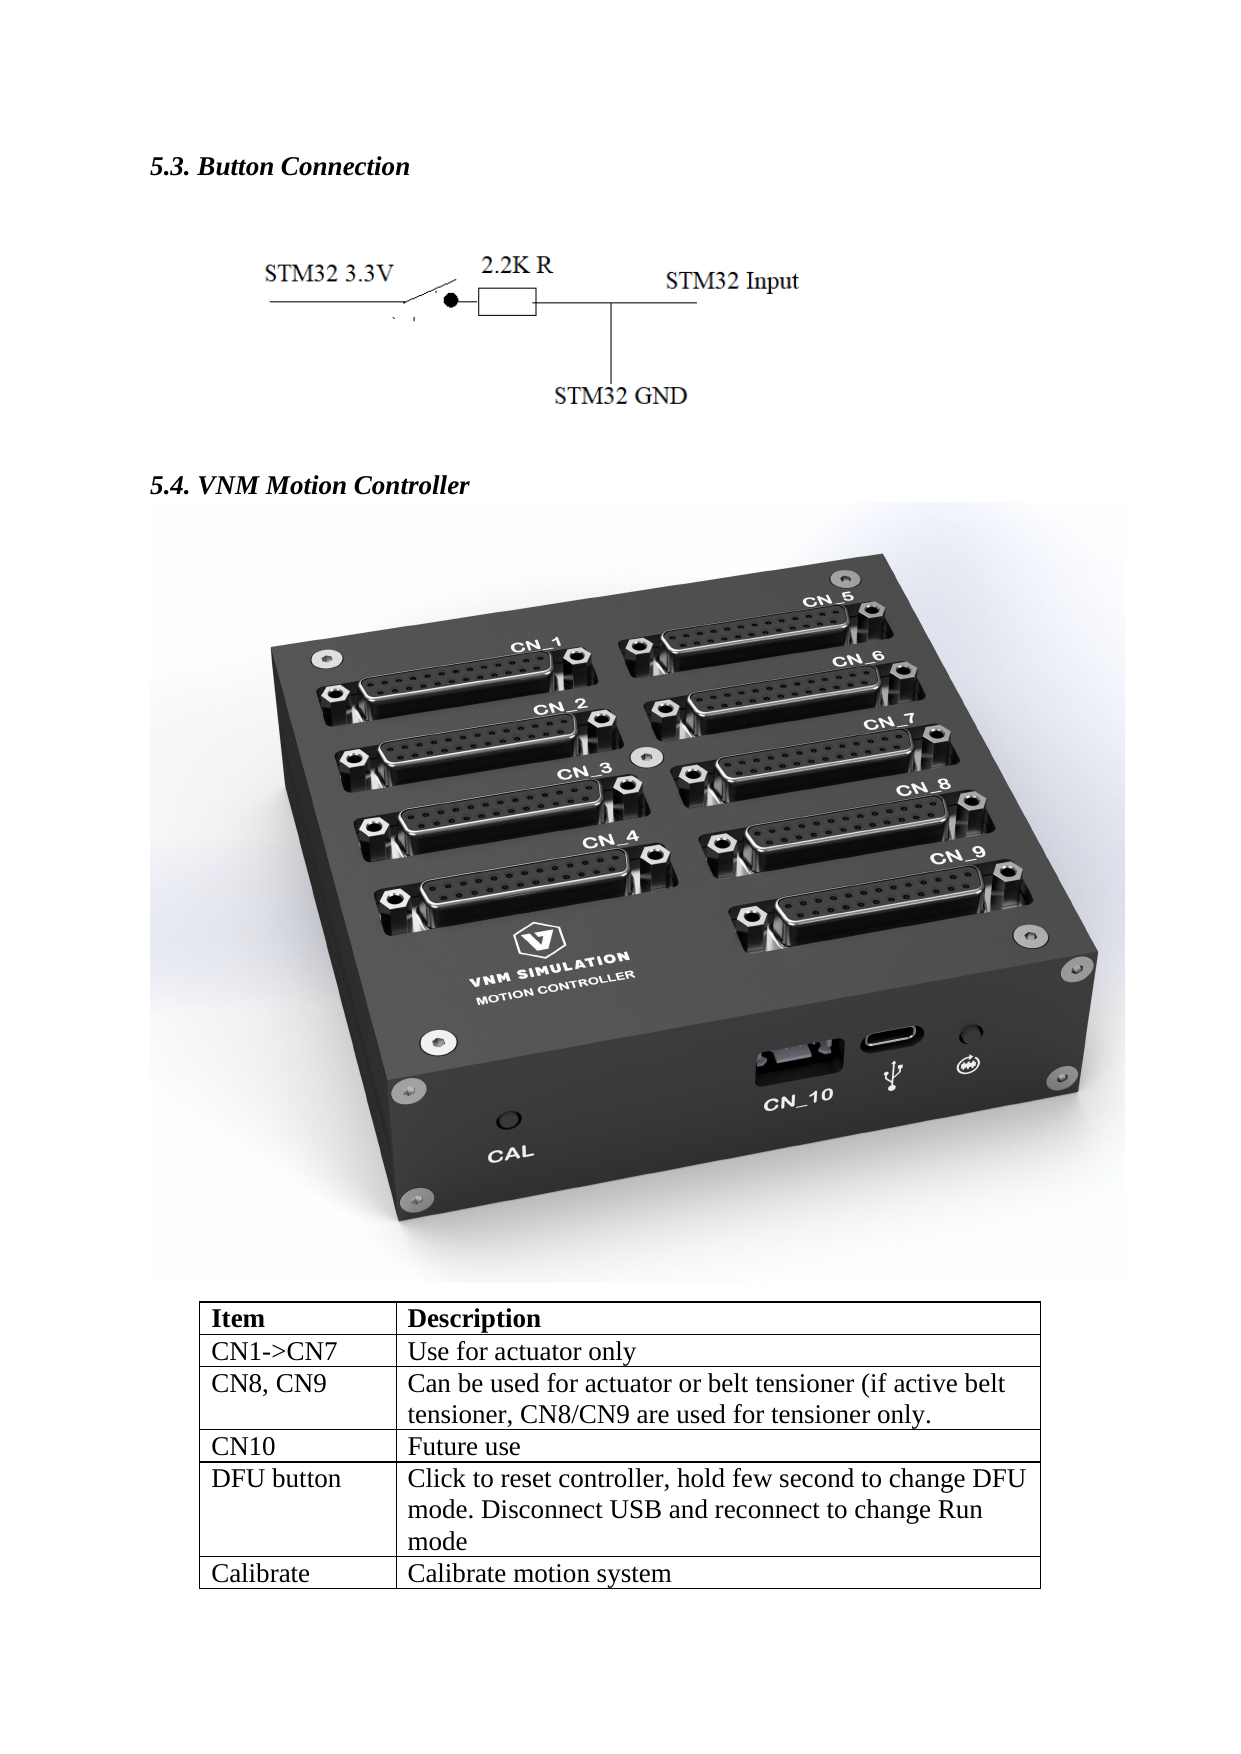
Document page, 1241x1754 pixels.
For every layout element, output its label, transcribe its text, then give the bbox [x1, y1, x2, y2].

table_cell CN1->CN7 [200, 1335, 396, 1366]
subtitle 5.4. VNM Motion Controller [150, 469, 1090, 500]
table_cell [397, 1557, 1040, 1588]
picture [225, 183, 846, 451]
picture [150, 502, 1125, 1283]
table_cell CN10 [200, 1430, 396, 1461]
table_header Item [200, 1303, 396, 1334]
table_cell Calibrate Button [200, 1557, 396, 1588]
table_cell Use for actuator only [397, 1335, 1040, 1366]
subtitle 5.3. Button Connection [150, 150, 1090, 181]
table_cell Click to reset controller, hold few second to change DFU mode. Disconnect USB and reconnect to change Run mode [397, 1463, 1040, 1556]
table_cell DFU button [200, 1463, 396, 1556]
table_header Description [397, 1303, 1040, 1334]
table_cell Future use [397, 1430, 1040, 1461]
table_cell Can be used for actuator or belt tensioner (if active belt tensioner, CN8/CN9 are used for tensioner only. [397, 1367, 1040, 1429]
table_cell CN8, CN9 [200, 1367, 396, 1429]
